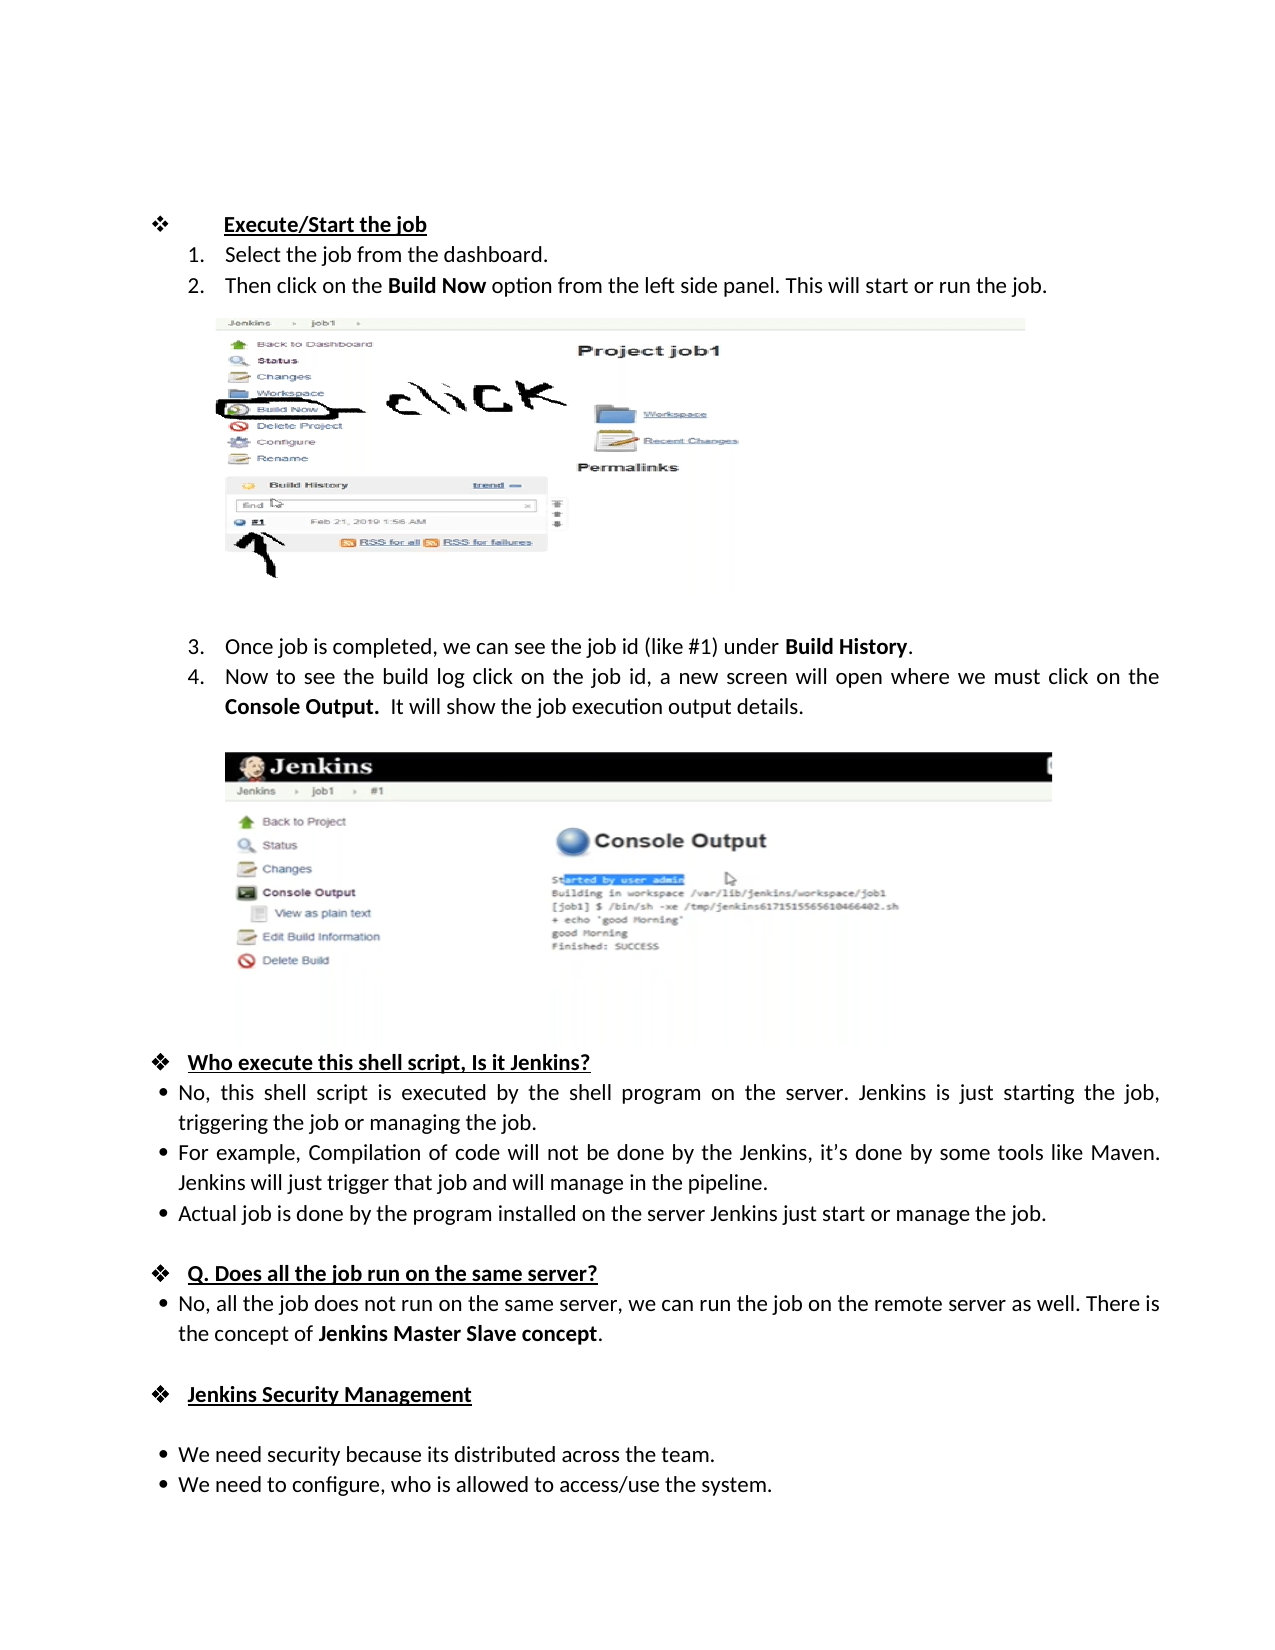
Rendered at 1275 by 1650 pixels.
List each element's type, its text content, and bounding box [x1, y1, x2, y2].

list No, all the job does not run on the same server, we can run the job on the remote server as well. There is the concept of Jenkins Master Slave concept. [159, 1289, 1162, 1347]
list Then click on the Build Now option from the left side panel. This will start or run the job. [187, 271, 1162, 299]
list Who execute this shell script, Is it Jenkins? [150, 1048, 1162, 1076]
list Now to see the build log click on the job id, a new screen will open where we must click on the Console Output. It will show the job execution output details. [187, 662, 1162, 720]
list Select the job from the dashboard. [187, 241, 1162, 269]
picture [225, 752, 1053, 1046]
list Q. Does all the job run on the same server? [150, 1259, 1162, 1287]
list We need security because its distributed across the team. [159, 1440, 1162, 1468]
list Actual job is done by the program installed on the server Jenkins just start or manage the job. [159, 1199, 1162, 1227]
list No, this shell script is executed by the shell program on the server. Jenkins is just starting the job, triggering the job or managing the job. [159, 1078, 1162, 1136]
list For example, Compilation of code will not be done by the Jenkins, it’s done by some tools like Maven. Jenkins will just trigger that job and will manage in the pipeline. [159, 1138, 1162, 1196]
picture [215, 317, 1026, 614]
list We need to configure, who is allowed to access/use the system. [159, 1471, 1162, 1498]
list Once job is completed, we can see the job id (like #1) under Build History. [187, 632, 1162, 660]
list Jenkins Security Management [150, 1380, 1162, 1408]
list Execute/Start the job [150, 210, 1162, 238]
